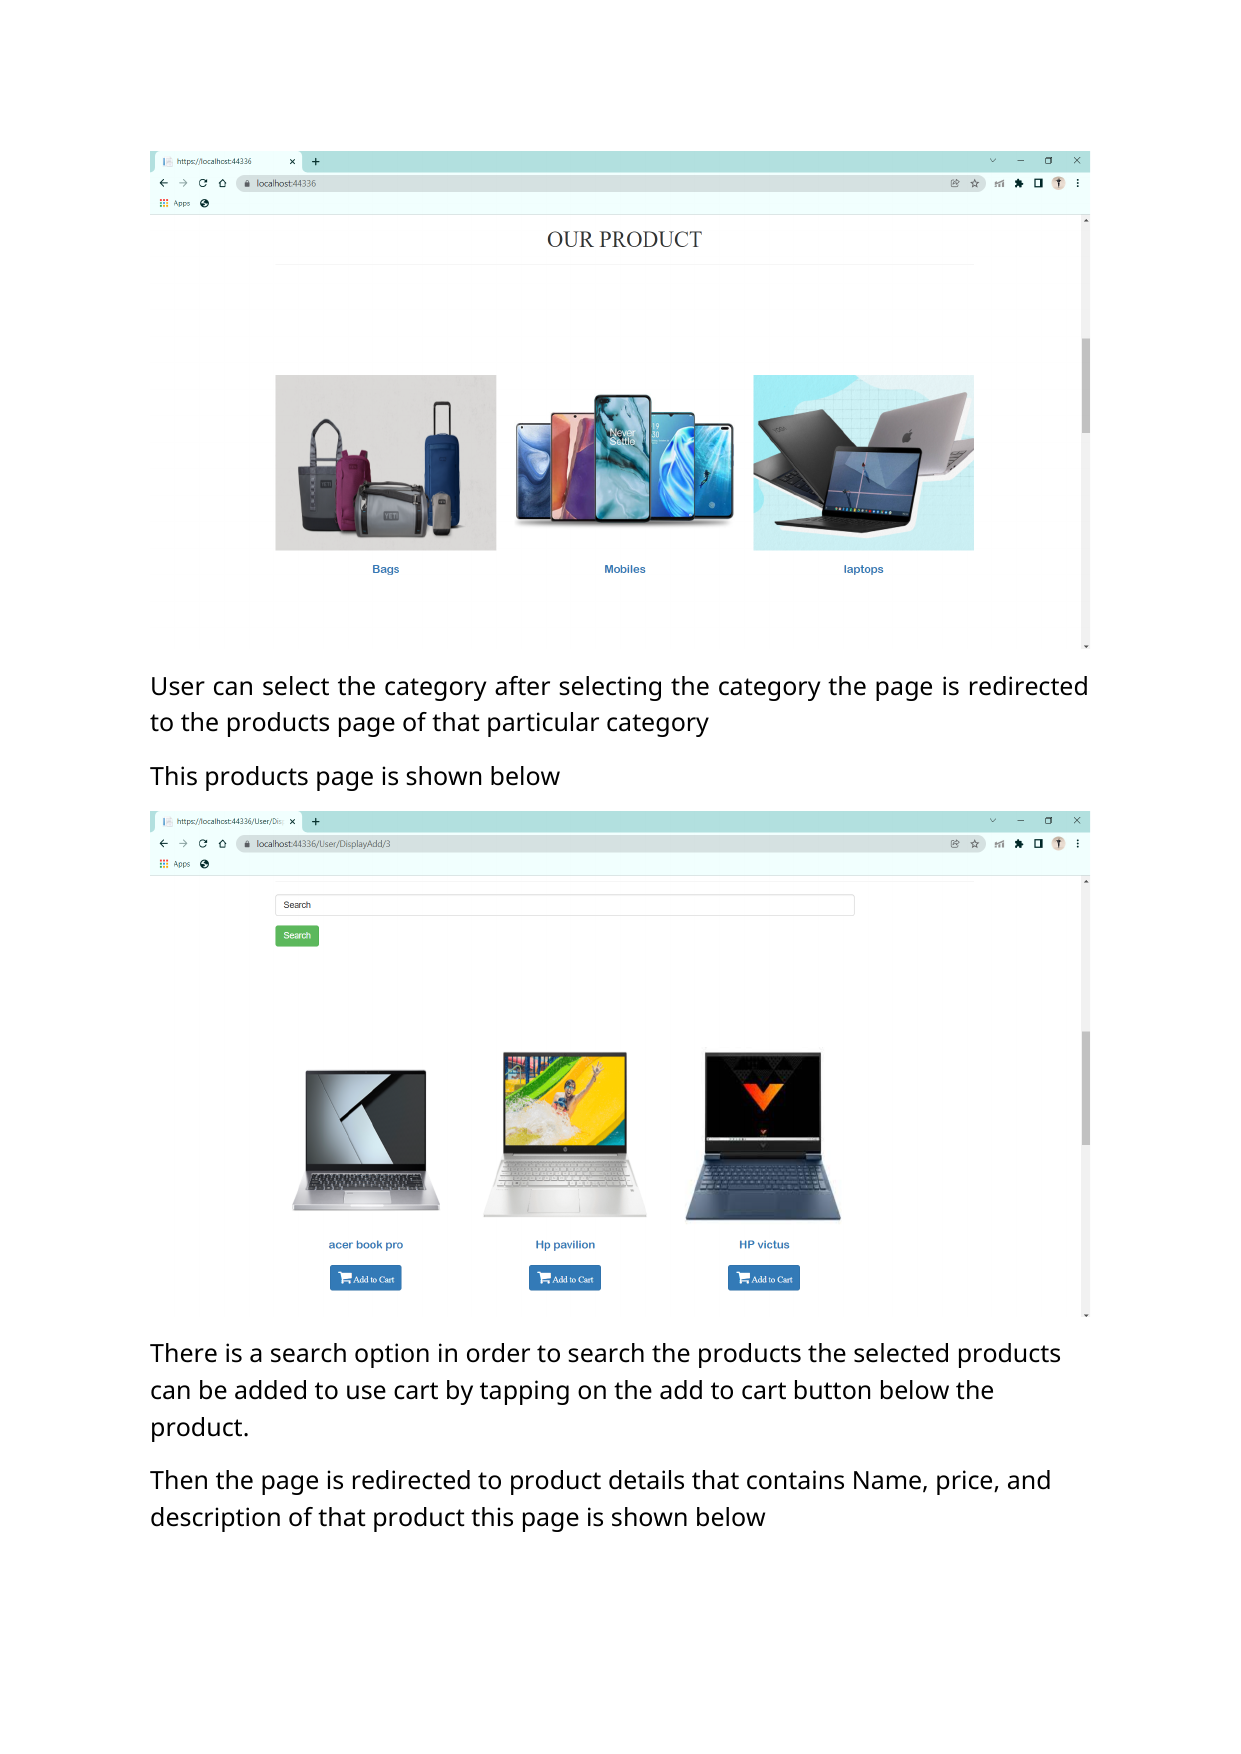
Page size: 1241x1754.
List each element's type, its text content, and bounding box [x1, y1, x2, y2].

picture [150, 151, 1091, 649]
text This products page is shown below [150, 758, 1090, 792]
picture [150, 811, 1091, 1317]
text User can select the category after selecting the category the page is redirected to the products page of that particular category [150, 668, 1090, 739]
text Then the page is redirected to product details that contains Name, price, and description of that product this page is shown below [150, 1463, 1090, 1533]
text There is a search option in order to search the products the selected products can be added to use cart by tapping on the add to cart button below the product. [150, 1336, 1090, 1443]
